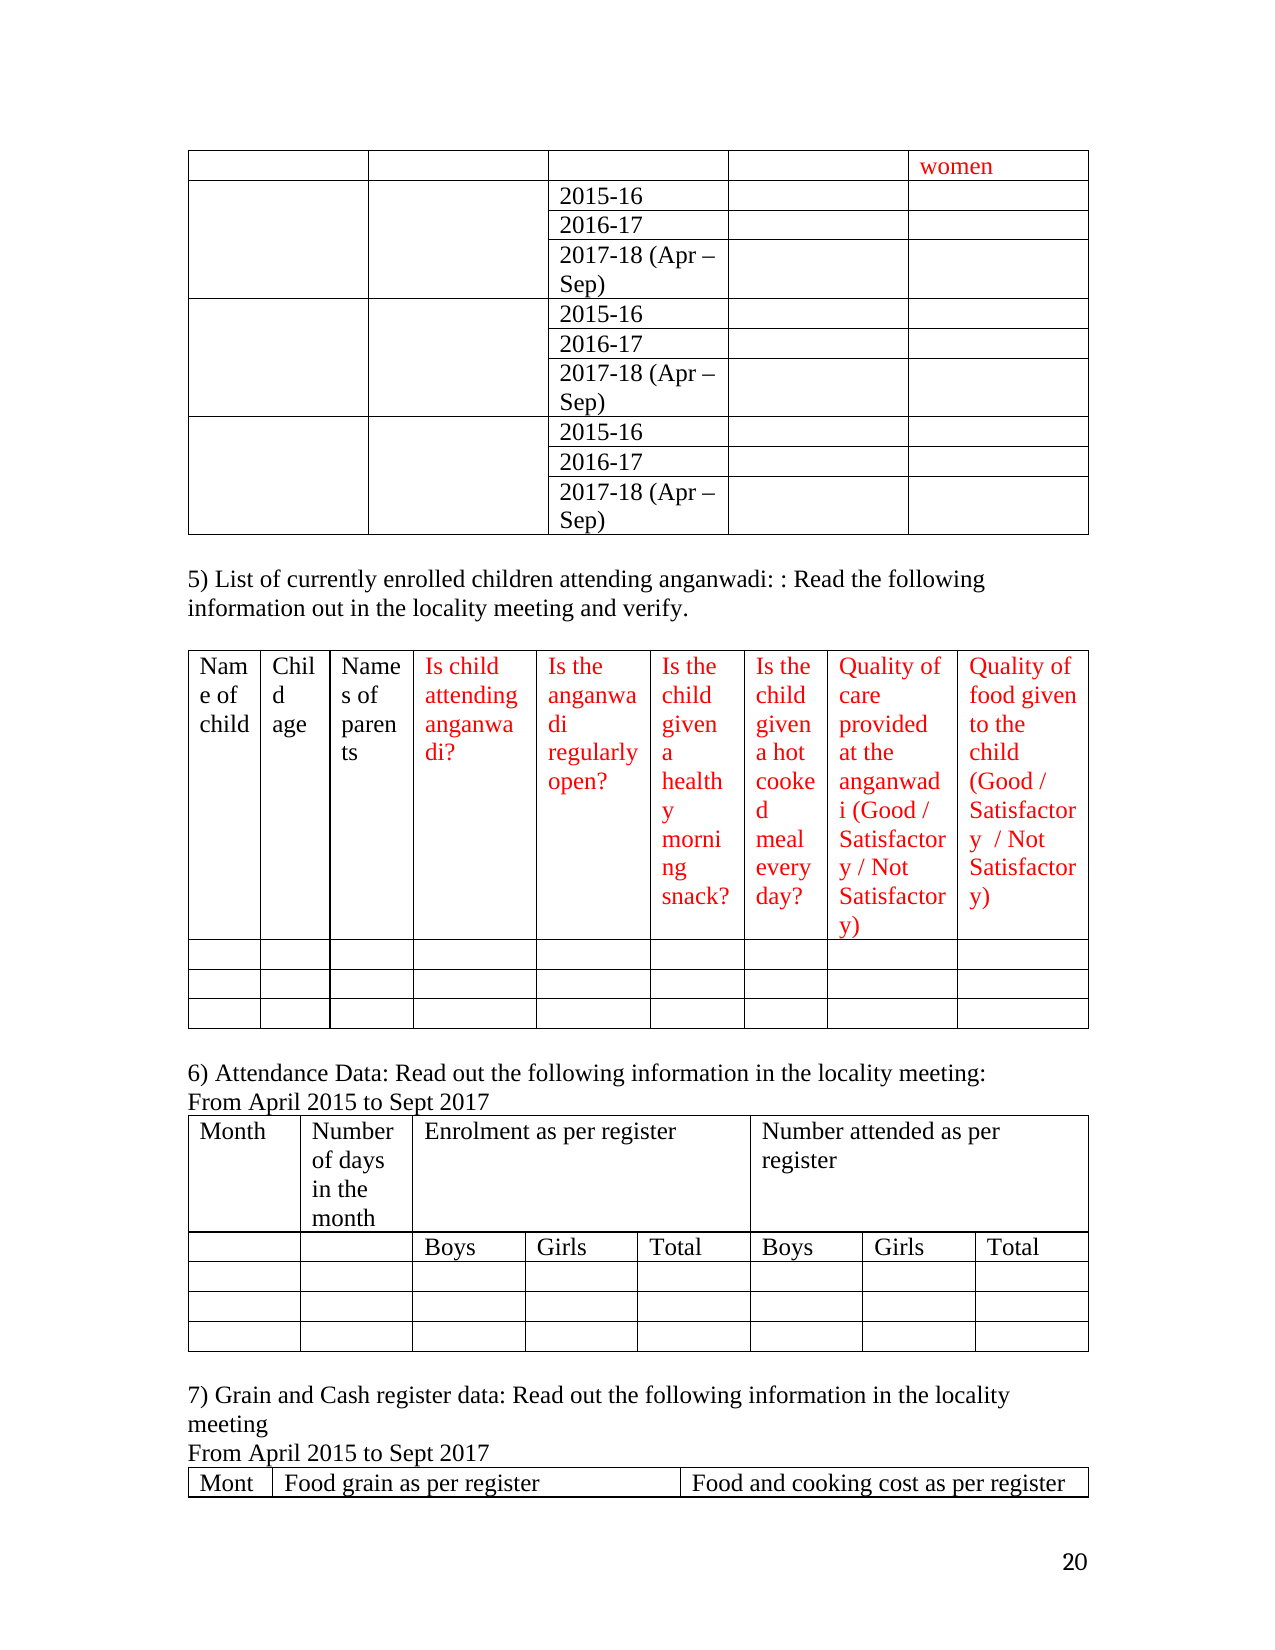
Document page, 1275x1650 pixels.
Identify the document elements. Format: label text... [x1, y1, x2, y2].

table_cell [729, 359, 908, 416]
table_cell [909, 240, 1088, 298]
table_cell [189, 999, 260, 1028]
table_header Month [189, 1116, 300, 1231]
table_cell Boys [413, 1233, 525, 1261]
table_header Year [549, 151, 728, 180]
table_cell [751, 1322, 862, 1351]
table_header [681, 1468, 1088, 1496]
table_cell [958, 999, 1088, 1028]
table_cell [976, 1262, 1088, 1291]
table_header Is the child given a hot cooked meal every day? [745, 651, 827, 939]
text 5) List of currently enrolled children attending anganwadi: : Read the following information out in the locality meeting and verify. [187, 564, 1087, 621]
table_cell [651, 970, 744, 998]
table_cell [729, 181, 908, 209]
table_cell [863, 1262, 975, 1291]
table_cell [729, 447, 908, 476]
table_cell [526, 1262, 637, 1291]
table_cell [863, 1292, 975, 1321]
table_cell [189, 1233, 300, 1261]
table_header Names of parents [331, 651, 413, 939]
table_cell [526, 1292, 637, 1321]
table_header Quality of food given to the child (Good / Satisfactory / Not Satisfactory) [958, 651, 1088, 939]
table_cell 2017-18 (Apr – Sep) [549, 359, 728, 416]
table_cell [745, 999, 827, 1028]
table_cell [369, 299, 548, 416]
table_cell [369, 181, 548, 298]
table_header Quality of care provided at the anganwadi (Good / Satisfactory / Not Satisfactory) [828, 651, 957, 939]
table_cell [369, 417, 548, 534]
table_cell [751, 1262, 862, 1291]
table_cell [745, 970, 827, 998]
table_cell [745, 940, 827, 968]
table_header Name of child [189, 651, 260, 939]
table_cell Girls [526, 1233, 637, 1261]
table_cell [828, 940, 957, 968]
table_cell [189, 1322, 300, 1351]
table_cell [976, 1292, 1088, 1321]
table_header Month [189, 1468, 272, 1496]
table_cell [828, 999, 957, 1028]
table_cell [909, 417, 1088, 446]
table_cell [331, 940, 413, 968]
table_cell [537, 940, 650, 968]
table_cell [414, 940, 536, 968]
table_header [189, 151, 368, 180]
table_cell [909, 211, 1088, 239]
table_cell [958, 970, 1088, 998]
table_cell [189, 417, 368, 534]
table_cell [909, 299, 1088, 328]
table_cell 2016-17 [549, 447, 728, 476]
table_cell [638, 1262, 750, 1291]
table_cell 2015-16 [549, 417, 728, 446]
table_cell [729, 417, 908, 446]
table_header Is the anganwadi regularly open? [537, 651, 650, 939]
table_cell [189, 1262, 300, 1291]
text 6) Attendance Data: Read out the following information in the locality meeting: [187, 1058, 1087, 1087]
table_cell [651, 999, 744, 1028]
table_cell [331, 999, 413, 1028]
table_header Child age [261, 651, 329, 939]
table_cell [638, 1292, 750, 1321]
table_cell [301, 1292, 412, 1321]
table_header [273, 1468, 680, 1496]
table_header Number of days in the month [301, 1116, 412, 1231]
table_header Is the child given a healthy morning snack? [651, 651, 744, 939]
table_cell [331, 970, 413, 998]
table_cell Girls [863, 1233, 975, 1261]
table_cell 2015-16 [549, 181, 728, 209]
table_cell [414, 970, 536, 998]
table_cell [189, 181, 368, 298]
table_cell 2017-18 (Apr – Sep) [549, 240, 728, 298]
table_cell [189, 940, 260, 968]
table_cell Total [638, 1233, 750, 1261]
table_cell [301, 1322, 412, 1351]
table_cell [909, 359, 1088, 416]
table_cell [651, 940, 744, 968]
text From April 2015 to Sept 2017 [187, 1438, 1087, 1467]
table_cell [729, 211, 908, 239]
table_cell [189, 970, 260, 998]
table_cell [729, 299, 908, 328]
table_cell [413, 1322, 525, 1351]
table_cell [638, 1322, 750, 1351]
text From April 2015 to Sept 2017 [187, 1087, 1087, 1115]
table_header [909, 151, 1088, 180]
table_cell [909, 447, 1088, 476]
table_cell [189, 299, 368, 416]
table_cell [751, 1292, 862, 1321]
table_header Number attended as per register [751, 1116, 1088, 1231]
table_cell 2016-17 [549, 329, 728, 357]
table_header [369, 151, 548, 180]
table_header Enrolment as per register [413, 1116, 750, 1231]
table_cell [261, 999, 329, 1028]
table_cell 2016-17 [549, 211, 728, 239]
table_cell [909, 181, 1088, 209]
table_cell [863, 1322, 975, 1351]
table_cell [976, 1322, 1088, 1351]
table_cell [261, 940, 329, 968]
table_cell [261, 970, 329, 998]
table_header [729, 151, 908, 180]
table_cell [729, 329, 908, 357]
table_cell [301, 1262, 412, 1291]
table_cell [413, 1292, 525, 1321]
table_cell Boys [751, 1233, 862, 1261]
table_cell [909, 477, 1088, 534]
table_cell [537, 999, 650, 1028]
table_cell [909, 329, 1088, 357]
table_cell 2015-16 [549, 299, 728, 328]
table_cell [414, 999, 536, 1028]
table_cell [729, 240, 908, 298]
table_cell [413, 1262, 525, 1291]
table_cell [189, 1292, 300, 1321]
table_cell [526, 1322, 637, 1351]
table_cell [828, 970, 957, 998]
table_cell [301, 1233, 412, 1261]
table_header Is child attending anganwadi? [414, 651, 536, 939]
table_cell [958, 940, 1088, 968]
text 7) Grain and Cash register data: Read out the following information in the locality meeting [187, 1380, 1087, 1438]
table_cell 2017-18 (Apr – Sep) [549, 477, 728, 534]
table_cell [537, 970, 650, 998]
table_cell Total [976, 1233, 1088, 1261]
table_cell [729, 477, 908, 534]
